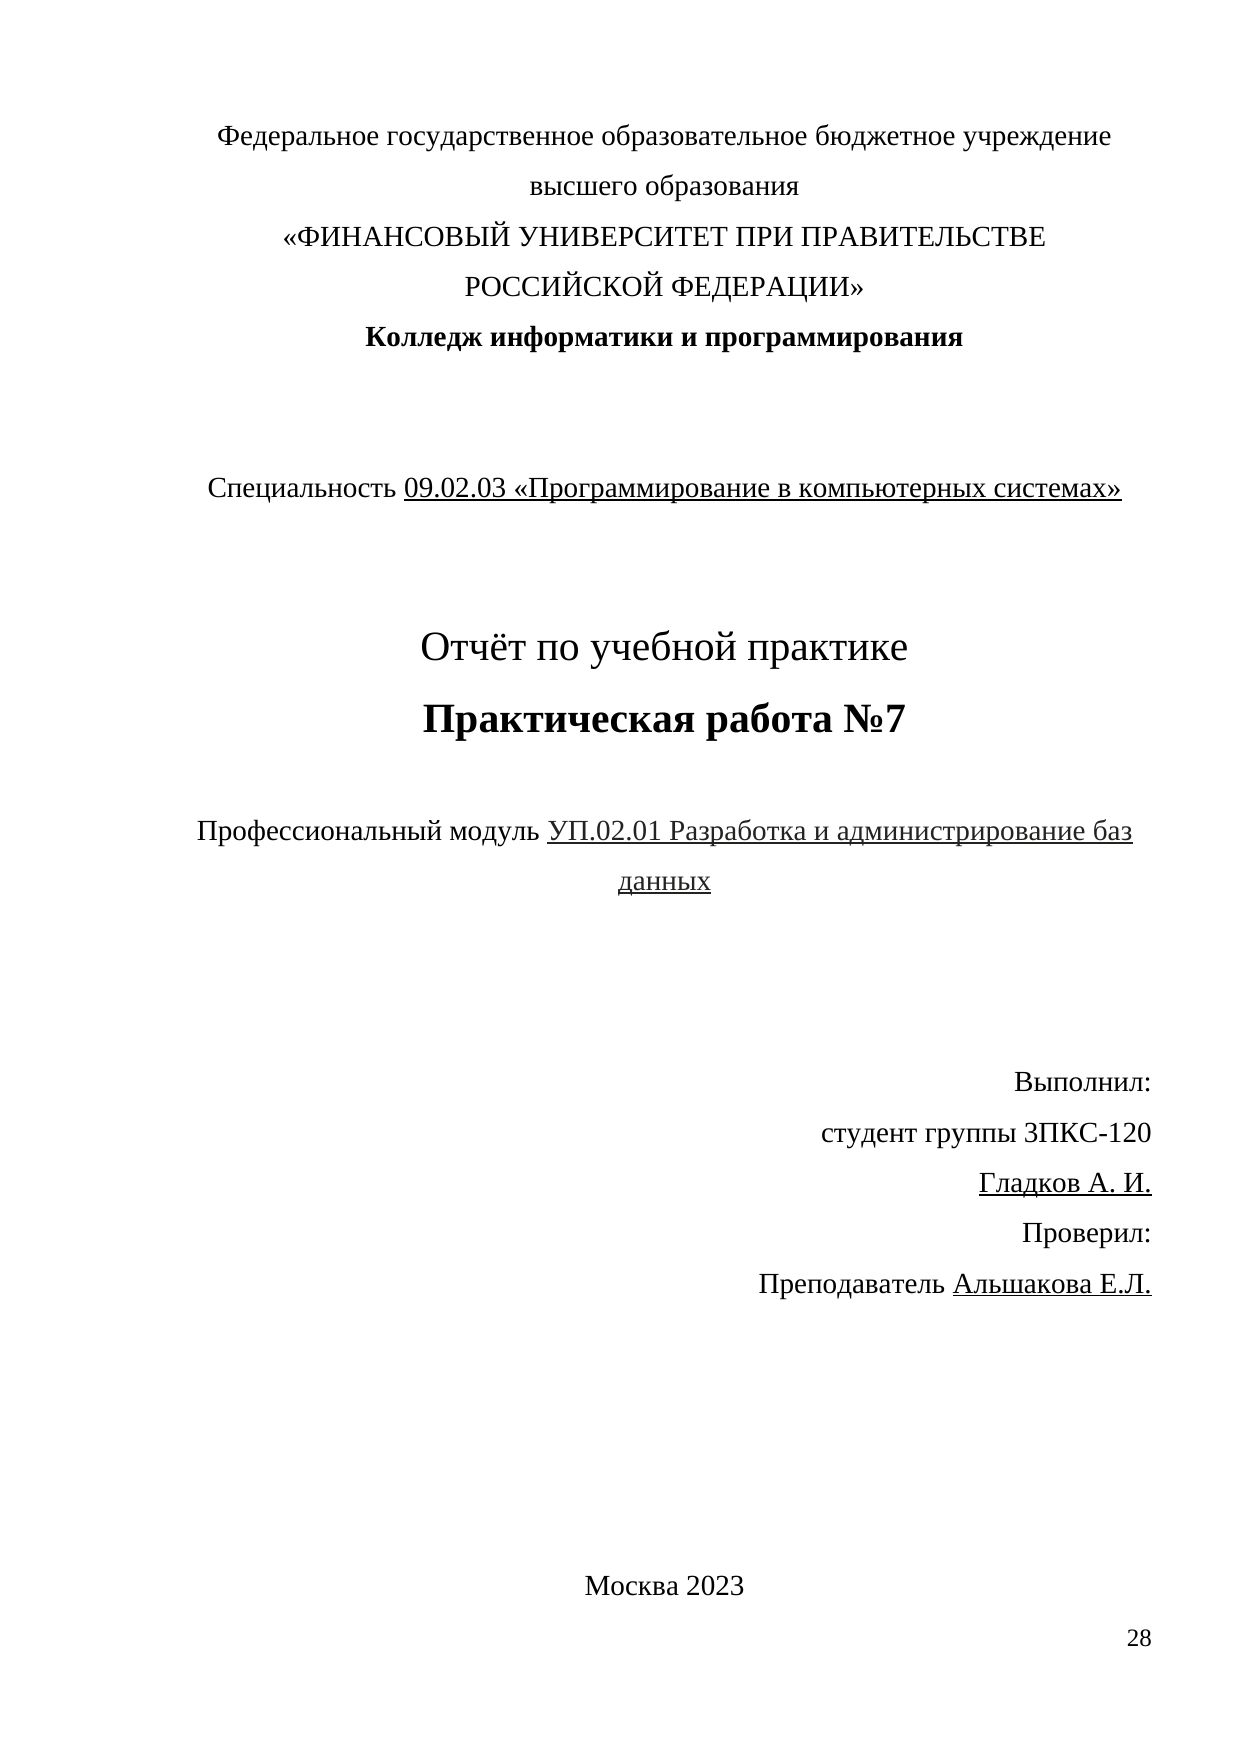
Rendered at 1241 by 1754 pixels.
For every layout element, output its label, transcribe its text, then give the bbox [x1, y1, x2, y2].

text Практическая работа №7 [177, 693, 1152, 741]
text Выполнил: [177, 1064, 1152, 1098]
text Специальность 09.02.03 «Программирование в компьютерных системах» [177, 470, 1152, 504]
text студент группы 3ПКС-120 [177, 1115, 1152, 1148]
text Москва 2023 [177, 1568, 1152, 1601]
text Преподаватель Альшакова Е.Л. [177, 1266, 1152, 1299]
text Гладков А. И. [177, 1165, 1152, 1199]
text РОССИЙСКОЙ ФЕДЕРАЦИИ» [177, 269, 1152, 303]
text «ФИНАНСОВЫЙ УНИВЕРСИТЕТ ПРИ ПРАВИТЕЛЬСТВЕ [177, 219, 1152, 252]
text Отчёт по учебной практике [177, 621, 1152, 669]
text Федеральное государственное образовательное бюджетное учреждение высшего образования [177, 118, 1152, 202]
text Проверил: [177, 1215, 1152, 1249]
text Профессиональный модуль УП.02.01 Разработка и администрирование баз данных [177, 813, 1152, 897]
text Колледж информатики и программирования [177, 319, 1152, 353]
